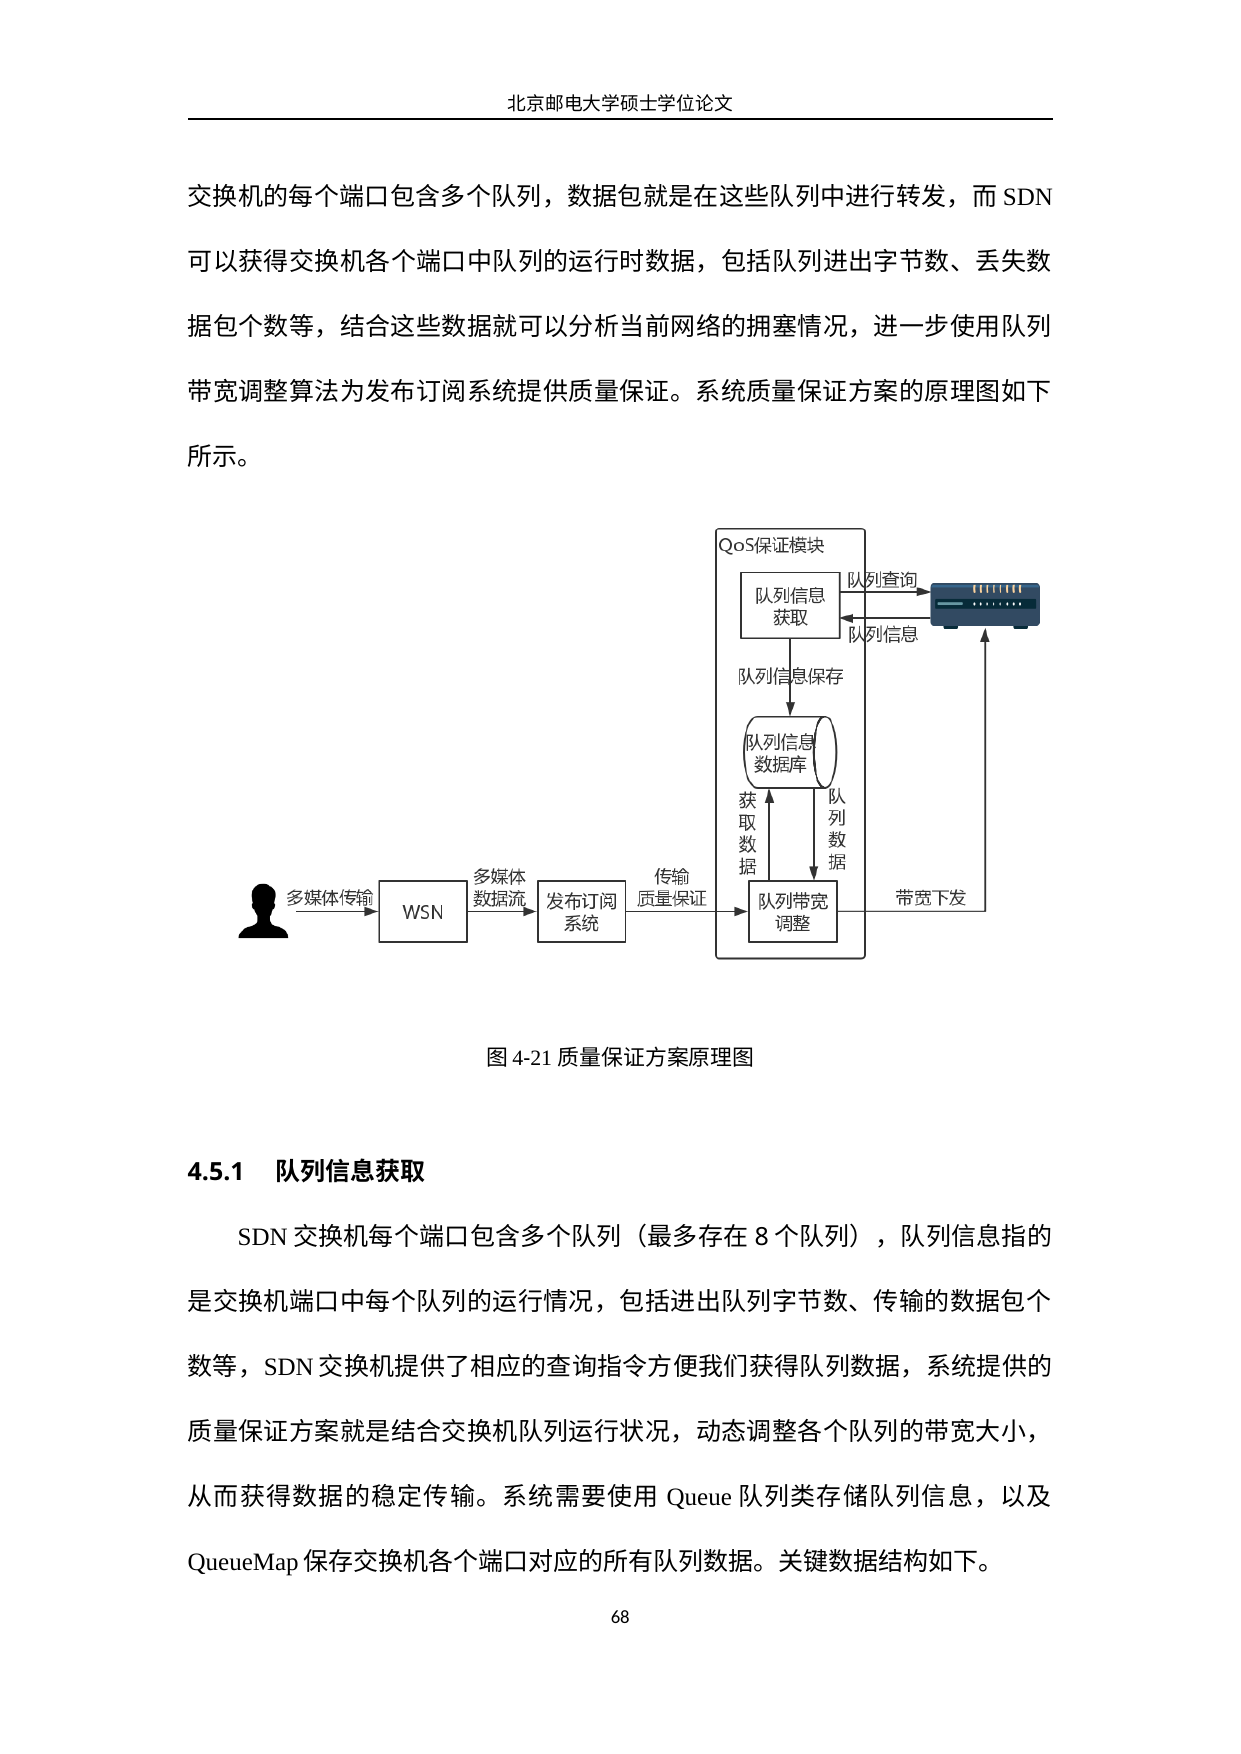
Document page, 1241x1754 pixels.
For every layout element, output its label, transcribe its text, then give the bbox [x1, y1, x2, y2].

picture [187, 487, 1093, 1013]
list 队列信息获取 [187, 1137, 1053, 1202]
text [187, 162, 1053, 487]
text 图4-21 质量保证方案原理图 [187, 1039, 1053, 1072]
text SDN交换机每个端口包含多个队列（最多存在8个队列），队列信息指的是交换机端口中每个队列的运行情况，包括进出队列字节数、传输的数据包个数等，SDN交换机提供了相应的查询指令方便我们获得队列数据，系统提供的质量保证方案就是结合交换机队列运行状况，动态调整各个队列的带宽大小，从而获得数据的稳定传输。系统需要使用Queue队列类存储队列信息，以及QueueMap保存交换机各个端口对应的所有队列数据。关键数据结构如下。 [187, 1202, 1053, 1592]
